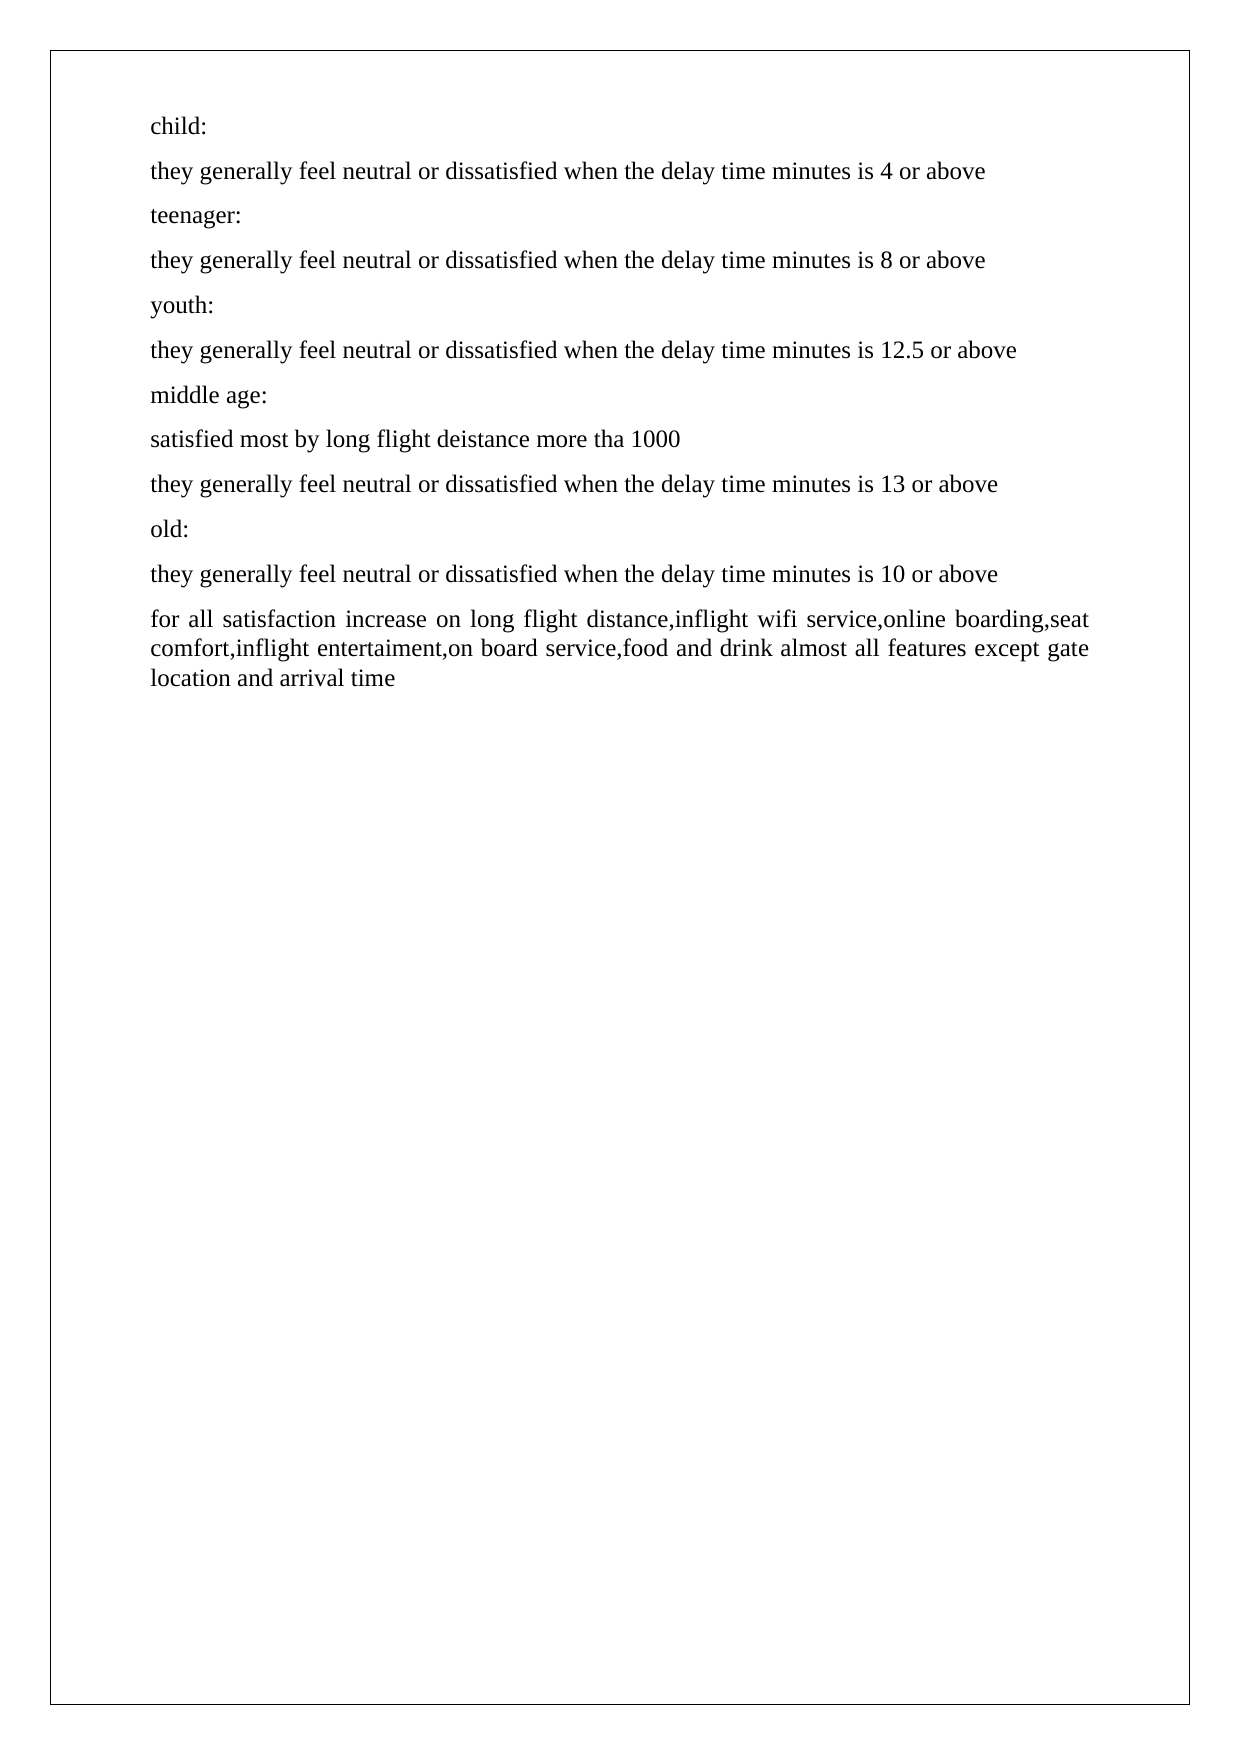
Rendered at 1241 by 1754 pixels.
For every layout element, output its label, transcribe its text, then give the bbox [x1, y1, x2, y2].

text they generally feel neutral or dissatisfied when the delay time minutes is 8 or above [150, 245, 1090, 274]
text they generally feel neutral or dissatisfied when the delay time minutes is 12.5 or above [150, 335, 1090, 364]
text for all satisfaction increase on long flight distance,inflight wifi service,online boarding,seat comfort,inflight entertaiment,on board service,food and drink almost all features except gate location and arrival time [150, 604, 1090, 692]
text youth: [150, 290, 1090, 319]
text they generally feel neutral or dissatisfied when the delay time minutes is 10 or above [150, 559, 1090, 588]
text middle age: [150, 380, 1090, 408]
text they generally feel neutral or dissatisfied when the delay time minutes is 4 or above [150, 156, 1090, 184]
text satisfied most by long flight deistance more tha 1000 [150, 424, 1090, 453]
text teenager: [150, 201, 1090, 229]
text child: [150, 111, 1090, 140]
text old: [150, 514, 1090, 543]
text they generally feel neutral or dissatisfied when the delay time minutes is 13 or above [150, 469, 1090, 498]
